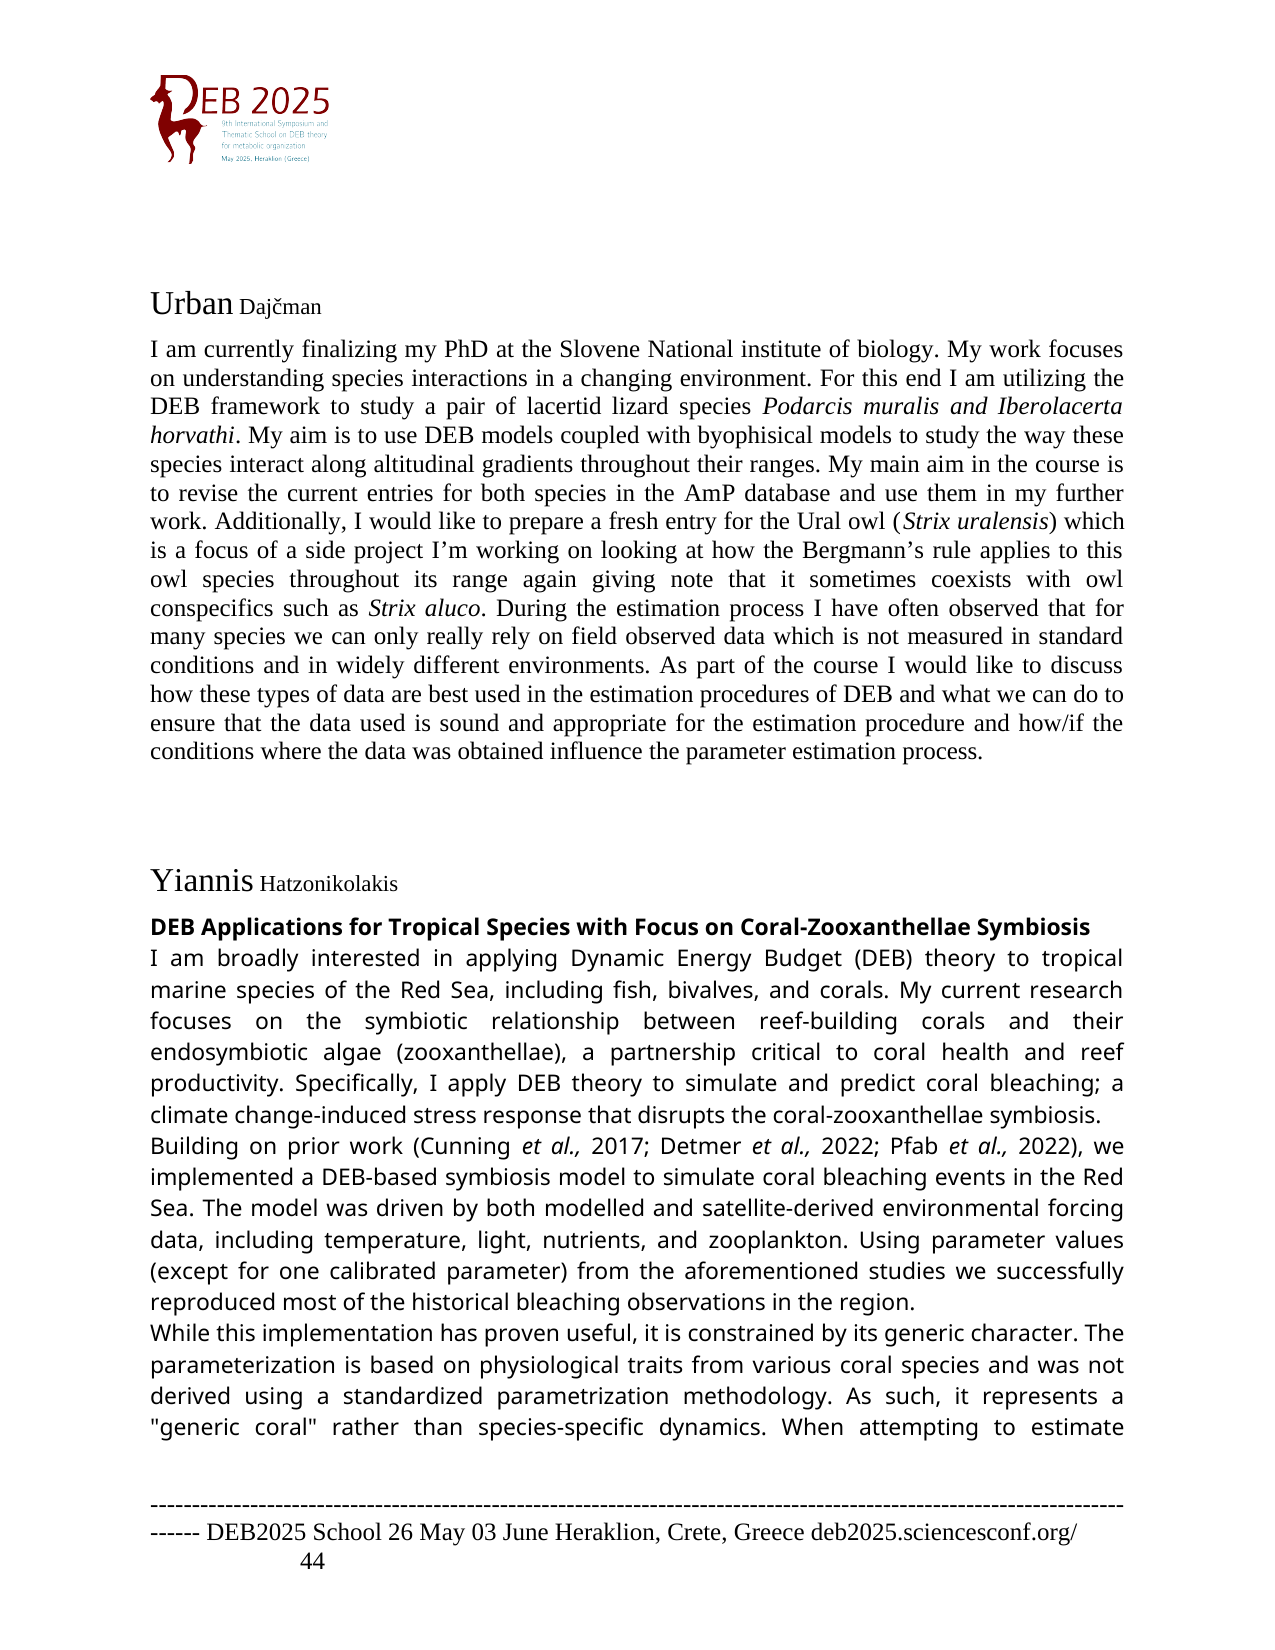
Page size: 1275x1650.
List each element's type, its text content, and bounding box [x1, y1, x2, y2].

text I am broadly interested in applying Dynamic Energy Budget (DEB) theory to tropical marine species of the Red Sea, including fish, bivalves, and corals. My current research focuses on the symbiotic relationship between reef-building corals and their endosymbiotic algae (zooxanthellae), a partnership critical to coral health and reef productivity. Specifically, I apply DEB theory to simulate and predict coral bleaching; a climate change-induced stress response that disrupts the coral-zooxanthellae symbiosis. [150, 942, 1125, 1130]
text I am currently finalizing my PhD at the Slovene National institute of biology. My work focuses on understanding species interactions in a changing environment. For this end I am utilizing the DEB framework to study a pair of lacertid lizard species Podarcis muralis and Iberolacerta horvathi. My aim is to use DEB models coupled with byophisical models to study the way these species interact along altitudinal gradients throughout their ranges. My main aim in the course is to revise the current entries for both species in the AmP database and use them in my further work. Additionally, I would like to prepare a fresh entry for the Ural owl (Strix uralensis) which is a focus of a side project I’m working on looking at how the Bergmann’s rule applies to this owl species throughout its range again giving note that it sometimes coexists with owl conspecifics such as Strix aluco. During the estimation process I have often observed that for many species we can only really rely on field observed data which is not measured in standard conditions and in widely different environments. As part of the course I would like to discuss how these types of data are best used in the estimation procedures of DEB and what we can do to ensure that the data used is sound and appropriate for the estimation procedure and how/if the conditions where the data was obtained influence the parameter estimation process. [150, 334, 1125, 765]
subtitle Urban Dajčman [150, 283, 1125, 321]
picture [150, 75, 329, 164]
text Building on prior work (Cunning et al., 2017; Detmer et al., 2022; Pfab et al., 2022), we implemented a DEB-based symbiosis model to simulate coral bleaching events in the Red Sea. The model was driven by both modelled and satellite-derived environmental forcing data, including temperature, light, nutrients, and zooplankton. Using parameter values (except for one calibrated parameter) from the aforementioned studies we successfully reproduced most of the historical bleaching observations in the region. [150, 1130, 1125, 1317]
text DEB Applications for Tropical Species with Focus on Coral-Zooxanthellae Symbiosis [150, 911, 1125, 942]
subtitle Yiannis Hatzonikolakis [150, 860, 1125, 898]
